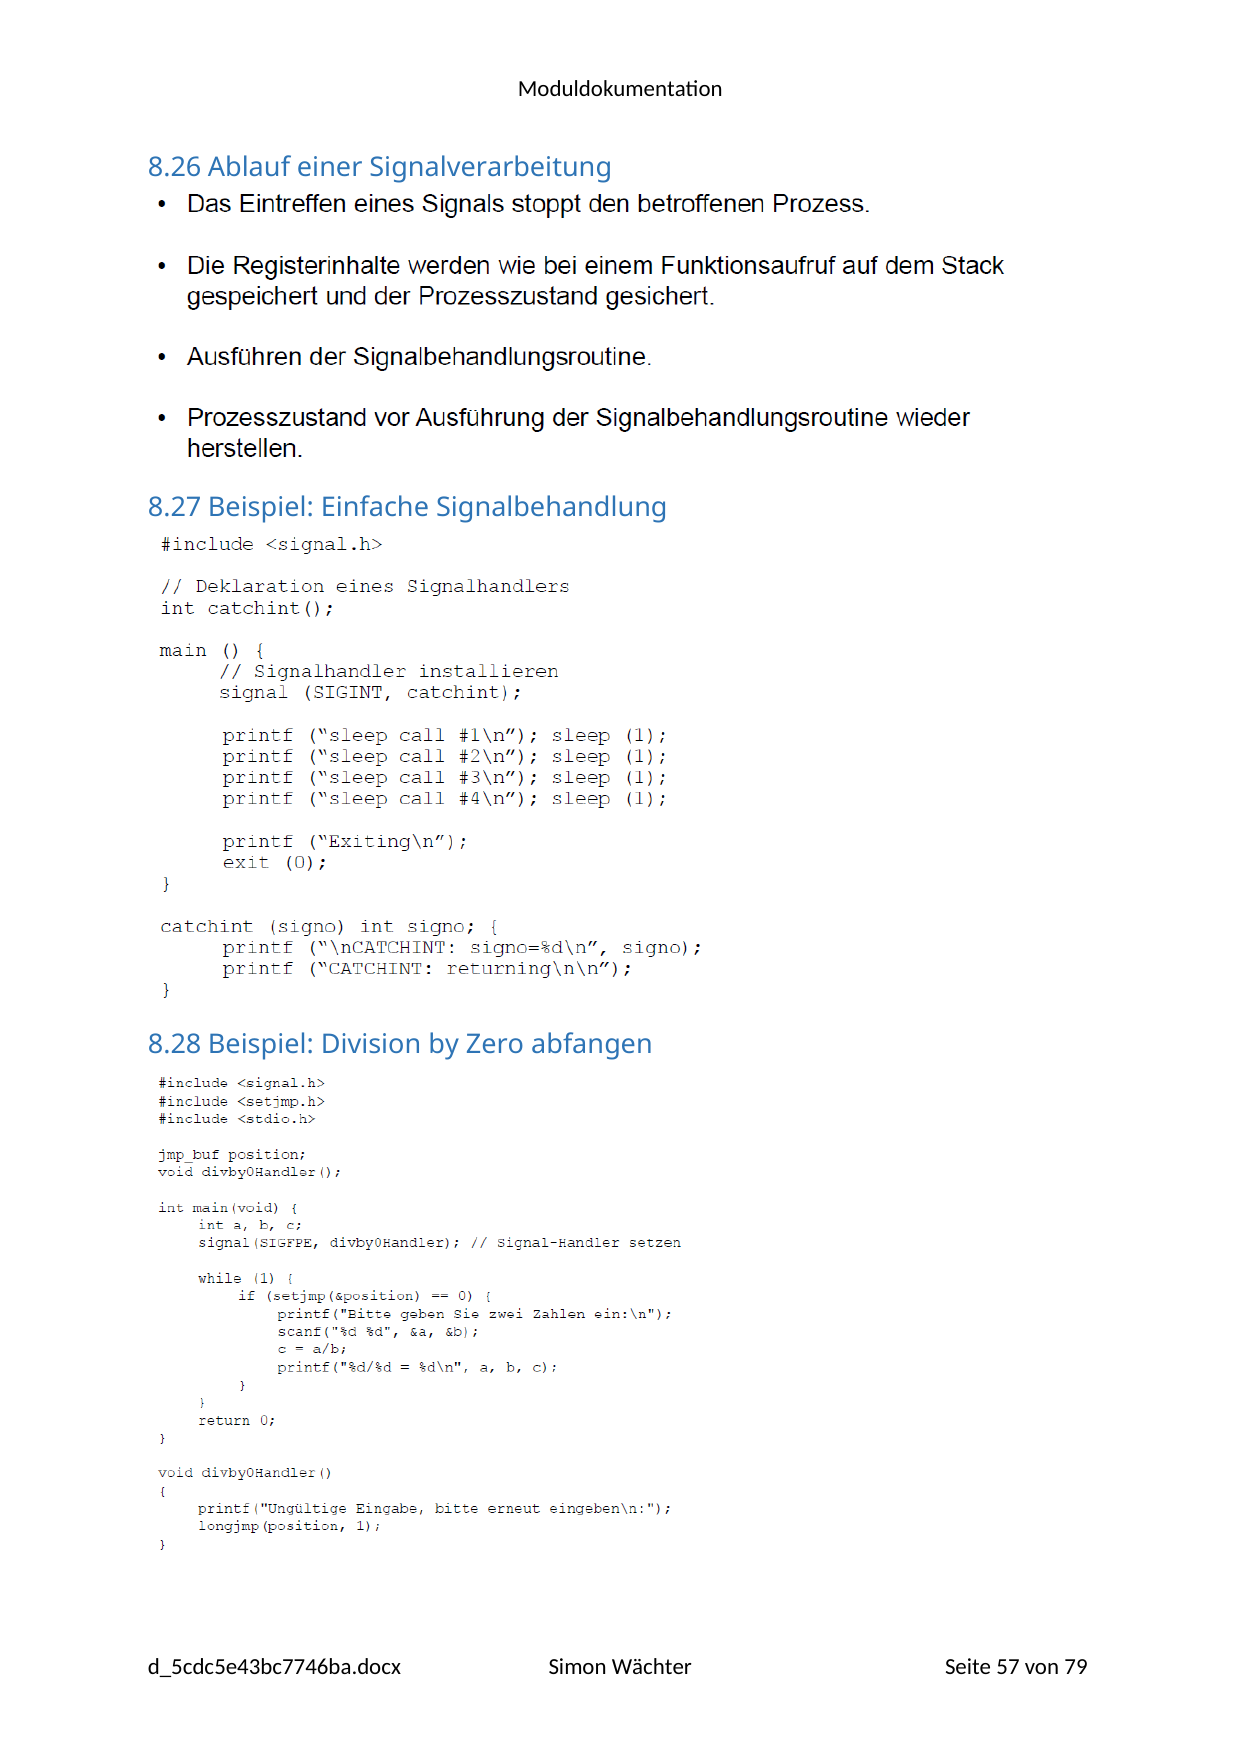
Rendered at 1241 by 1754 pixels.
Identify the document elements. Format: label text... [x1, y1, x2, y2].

picture [147, 187, 1093, 469]
subtitle Beispiel: Division by Zero abfangen [148, 1025, 1093, 1062]
subtitle Ablauf einer Signalverarbeitung [148, 148, 1093, 184]
picture [147, 527, 1093, 1006]
picture [147, 1064, 1093, 1559]
subtitle Beispiel: Einfache Signalbehandlung [148, 487, 1093, 524]
